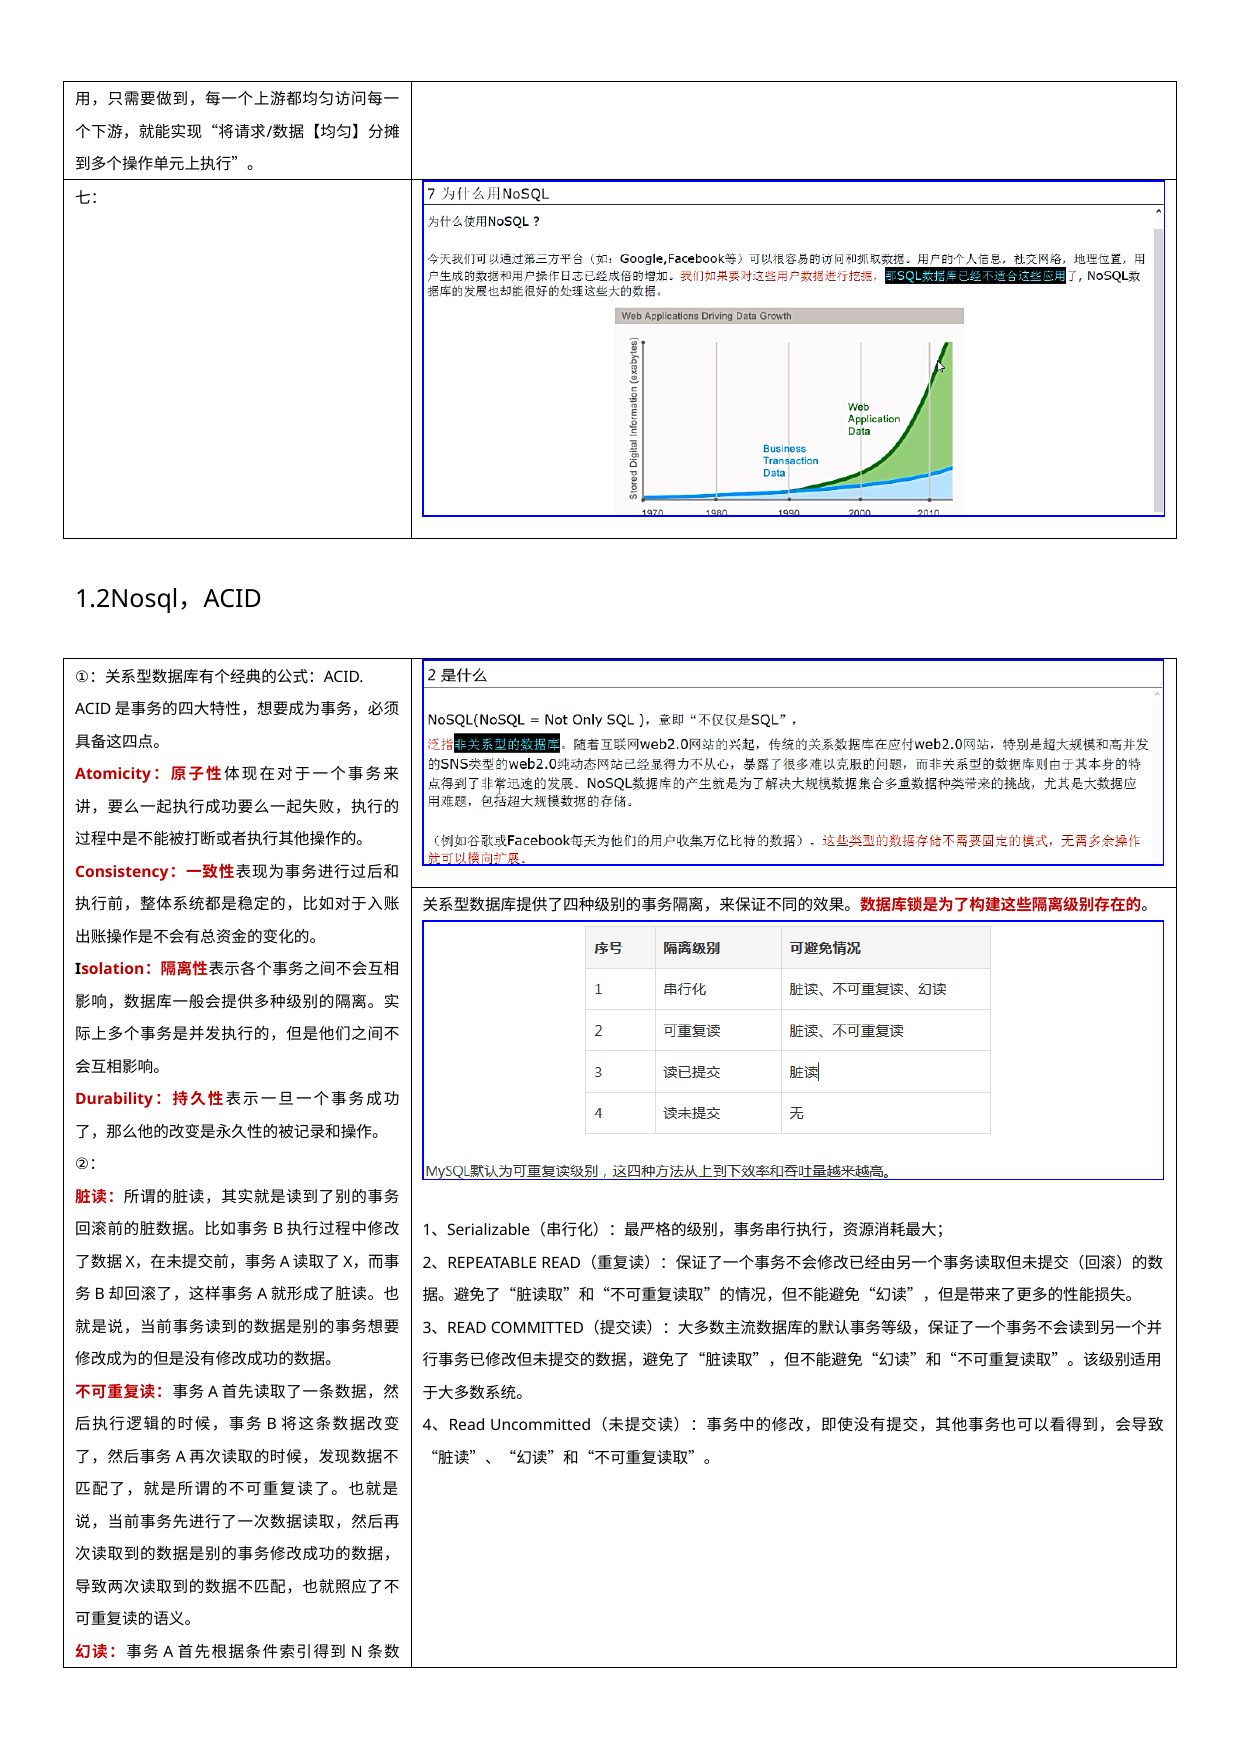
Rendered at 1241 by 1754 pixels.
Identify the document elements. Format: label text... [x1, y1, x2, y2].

table_cell [412, 180, 1176, 538]
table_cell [412, 888, 1176, 1667]
table_header [412, 659, 1176, 887]
picture [424, 922, 1163, 1179]
table_cell 七： [64, 180, 411, 538]
picture [424, 182, 1164, 515]
table_header ①：关系型数据库有个经典的公式：ACID. ACID是事务的四大特性，想要成为事务，必须具备这四点。 Atomicity：原子性体现在对于一个事务来讲，要么一起执行成功要么一起失败，执行的过程中是不能被打断或者执行其他操作的。 Consistency：一致性表现为事务进行过后和执行前，整体系统都是稳定的，比如对于入账出账操作是不会有总资金的变化的。 Isolation：隔离性表示各个事务之间不会互相影响，数据库一般会提供多种级别的隔离。实际上多个事务是并发执行的，但是他们之间不会互相影响。 Durability：持久性表示一旦一个事务成功了，那么他的改变是永久性的被记录和操作。 ②： 脏读：所谓的脏读，其实就是读到了别的事务回滚前的脏数据。比如事务B执行过程中修改了数据X，在未提交前，事务A读取了X，而事务B却回滚了，这样事务A就形成了脏读。也就是说，当前事务读到的数据是别的事务想要修改成为的但是没有修改成功的数据。 不可重复读：事务A首先读取了一条数据，然后执行逻辑的时候，事务B将这条数据改变了，然后事务A再次读取的时候，发现数据不匹配了，就是所谓的不可重复读了。也就是说，当前事务先进行了一次数据读取，然后再次读取到的数据是别的事务修改成功的数据，导致两次读取到的数据不匹配，也就照应了不可重复读的语义。 幻读：事务A首先根据条件索引得到N条数据，然后事务B改变了这N条数据之外的M条或者增添了M条符合事务A搜索条件的数据，导致事务A再次搜索发现有N+M条数据了，就产生了幻读。也就是说，当前事务读第一次取到的数据比后来读取到数据条目少。 不可重复读和幻读比较： 两者有些相似，但是前者针对的是update或delete，后者针对的insert。 [64, 659, 411, 1667]
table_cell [64, 82, 411, 179]
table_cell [412, 82, 1176, 179]
subtitle 1.2Nosql，ACID [75, 564, 1165, 629]
picture [424, 661, 1163, 864]
